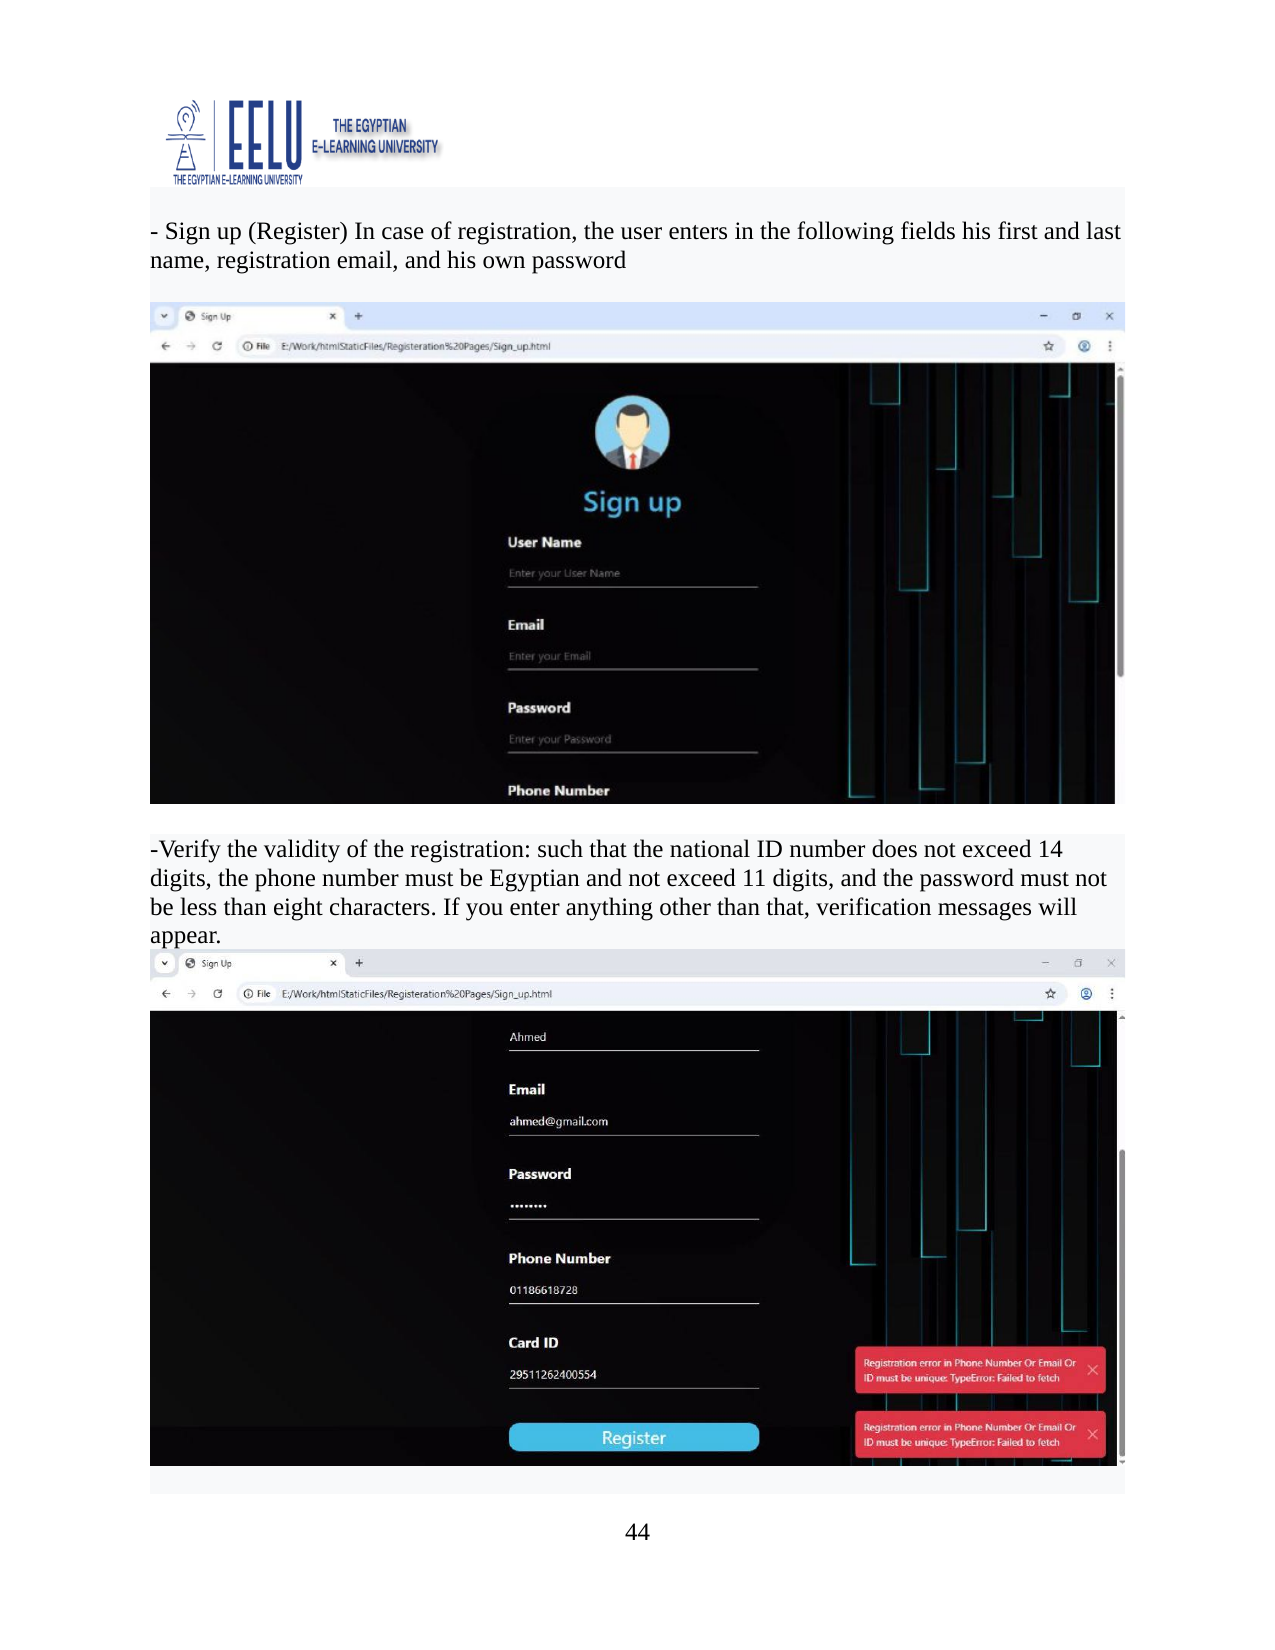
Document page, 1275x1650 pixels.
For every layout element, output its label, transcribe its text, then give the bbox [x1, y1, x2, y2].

picture [150, 302, 1125, 804]
picture [150, 949, 1125, 1466]
list - Sign up (Register) In case of registration, the user enters in the following fields his first and last name, registration email, and his own password [150, 216, 1125, 274]
picture [150, 75, 444, 188]
list -Verify the validity of the registration: such that the national ID number does not exceed 14 digits, the phone number must be Egyptian and not exceed 11 digits, and the password must not be less than eight characters. If you enter anything other than that, verification messages will appear. [150, 834, 1125, 949]
